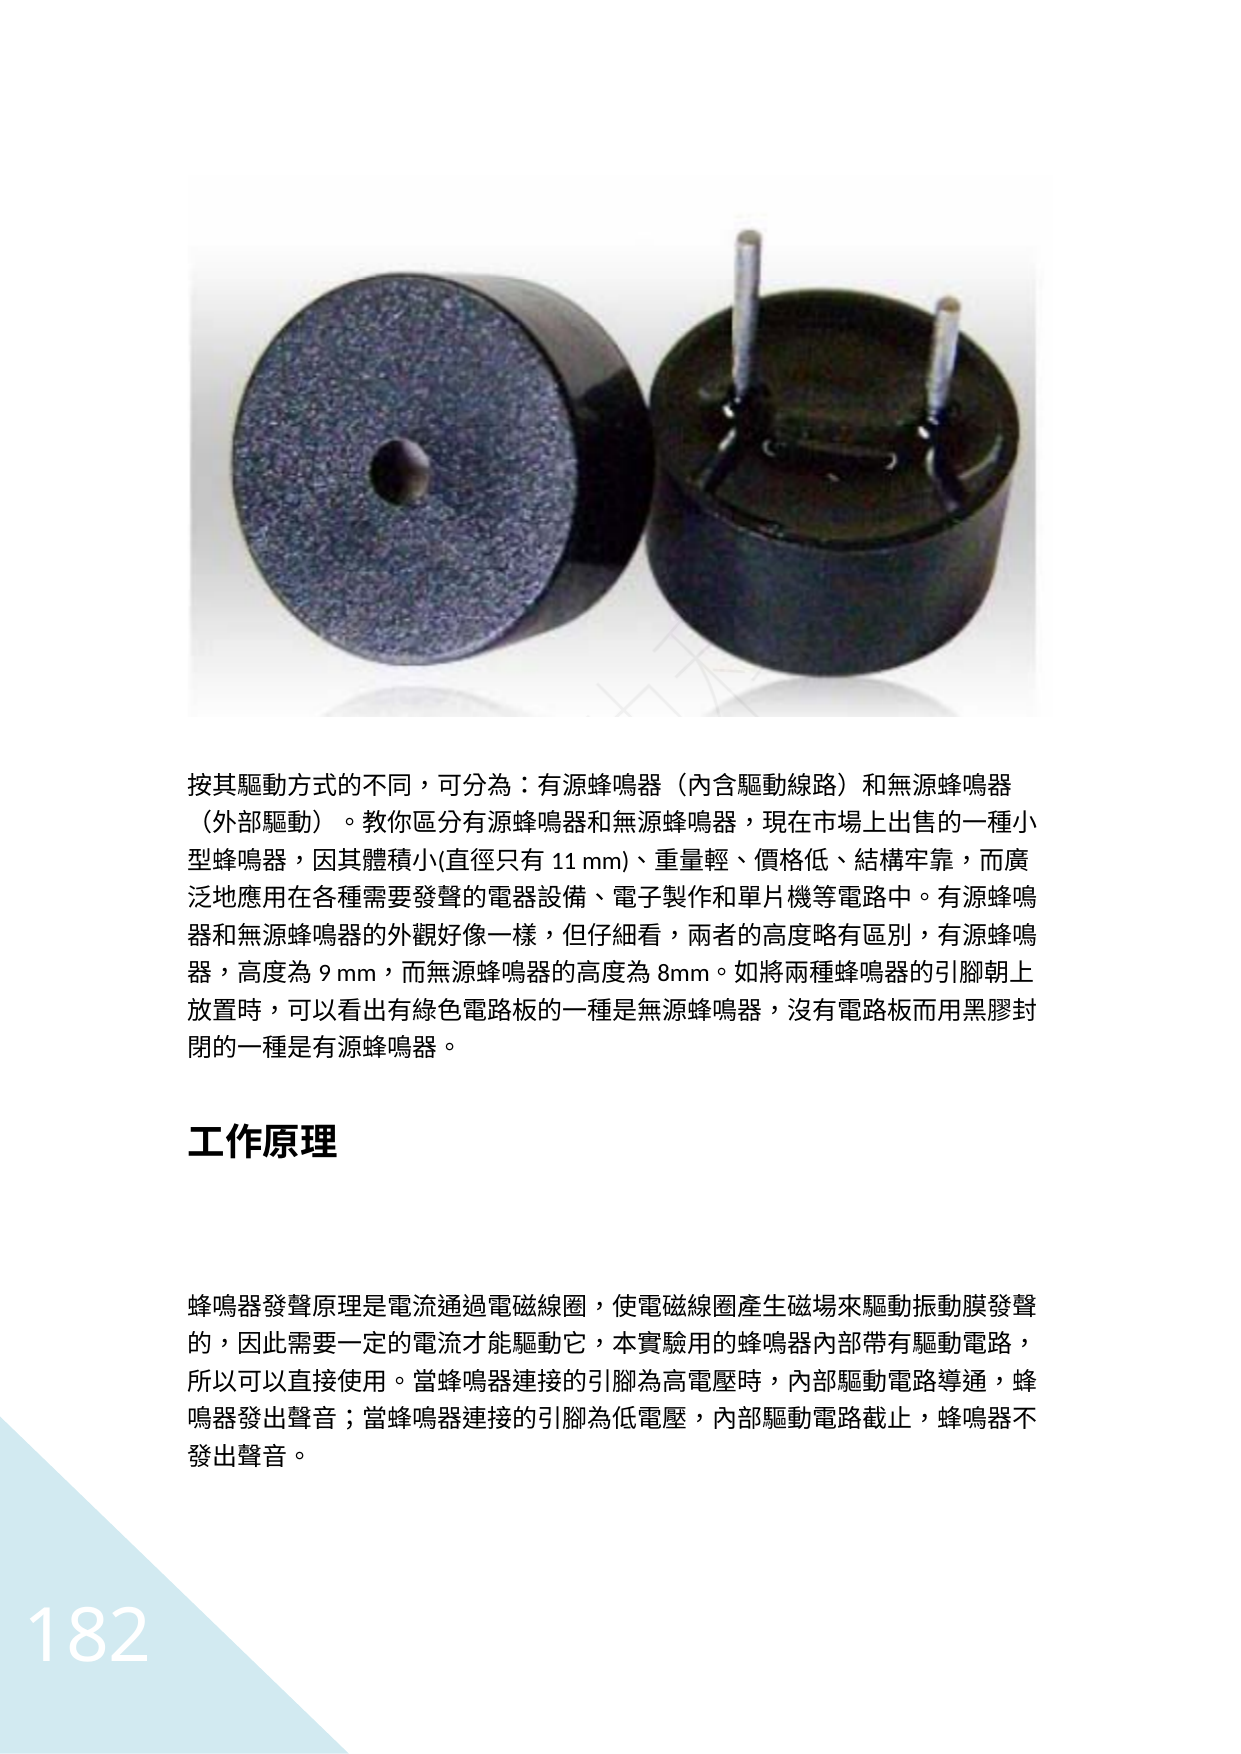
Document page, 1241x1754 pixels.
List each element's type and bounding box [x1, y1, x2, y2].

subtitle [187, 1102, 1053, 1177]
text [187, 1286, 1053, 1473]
picture [187, 175, 1053, 717]
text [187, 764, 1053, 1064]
